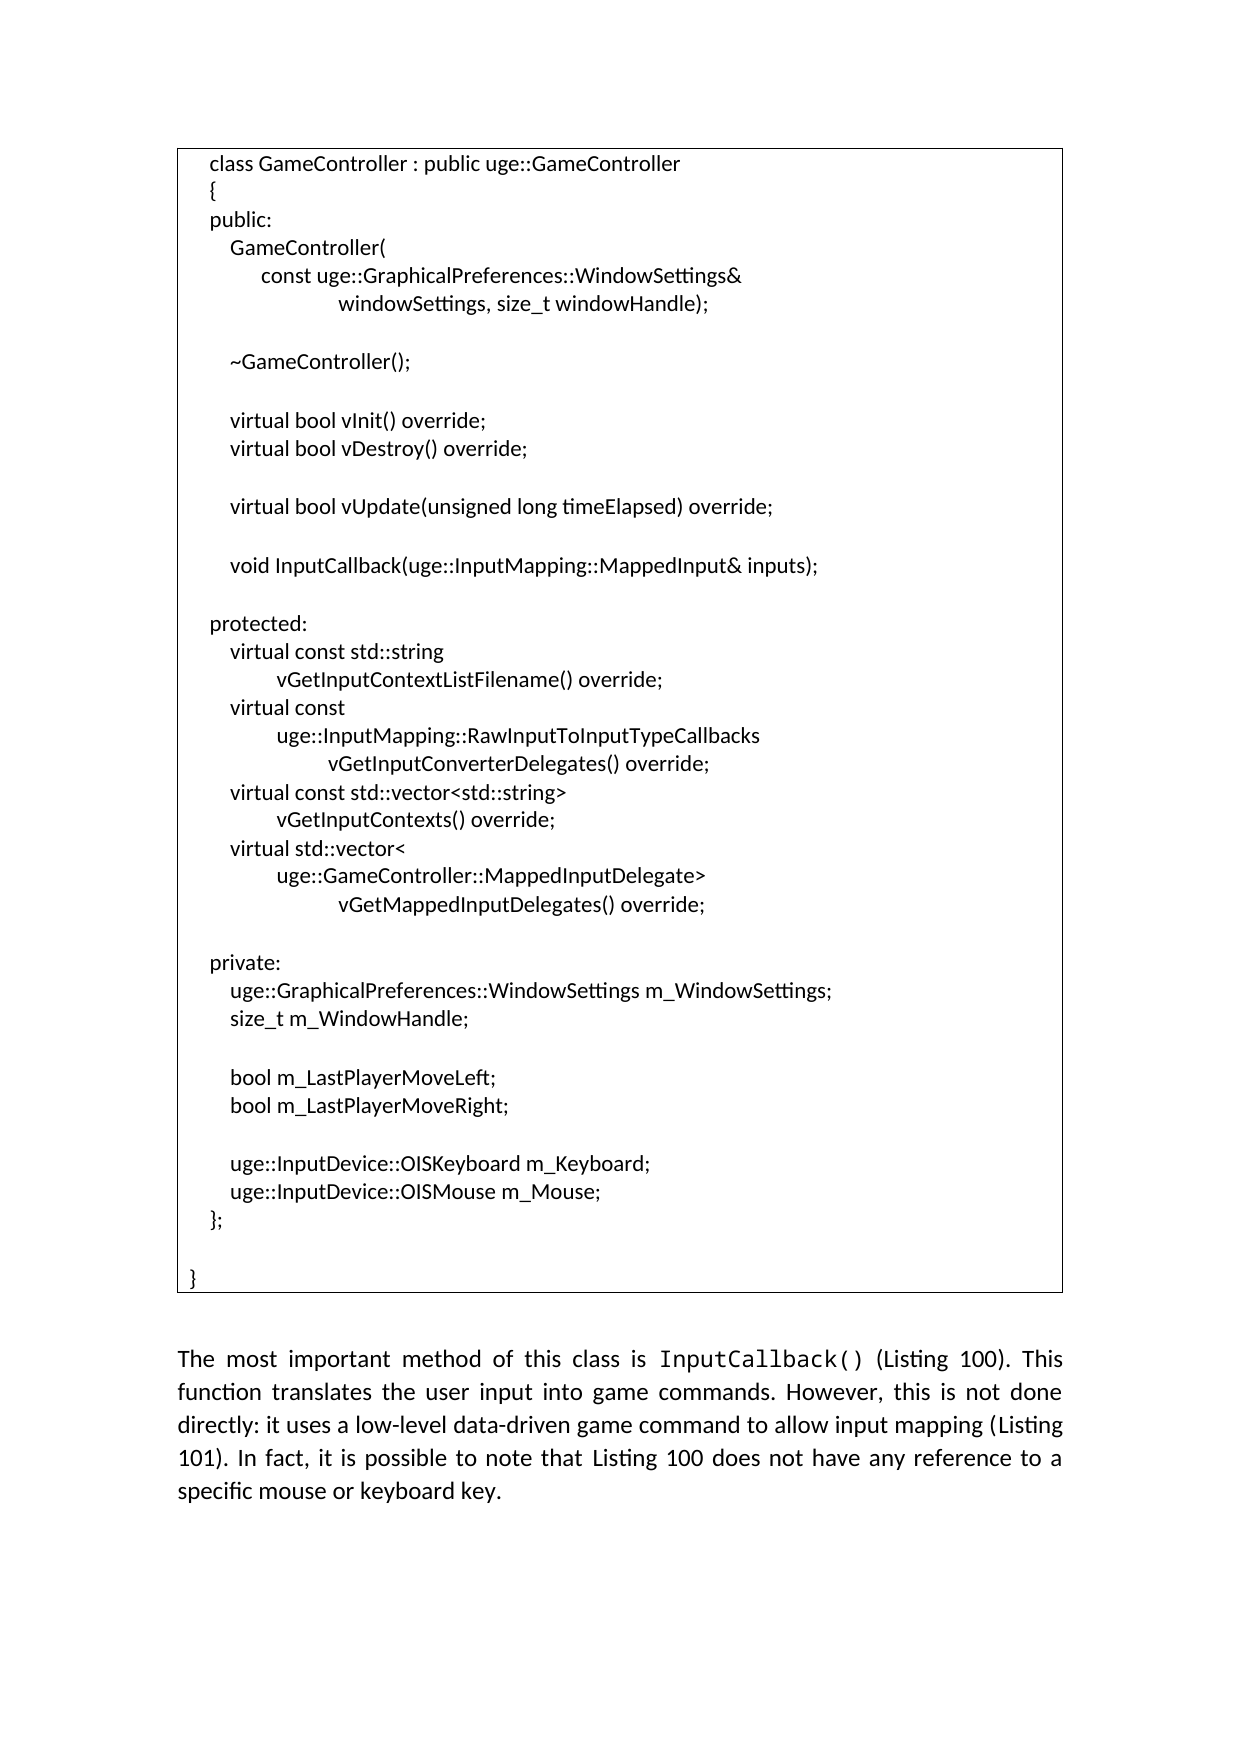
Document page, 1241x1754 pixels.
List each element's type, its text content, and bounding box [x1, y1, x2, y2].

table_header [178, 149, 1062, 1292]
text The most important method of this class is InputCallback() (Listing 100). This function translates the user input into game commands. However, this is not done directly: it uses a low-level data-driven game command to allow input mapping (Listing 101). In fact, it is possible to note that Listing 100 does not have any reference to a specific mouse or keyboard key. [177, 1343, 1063, 1506]
